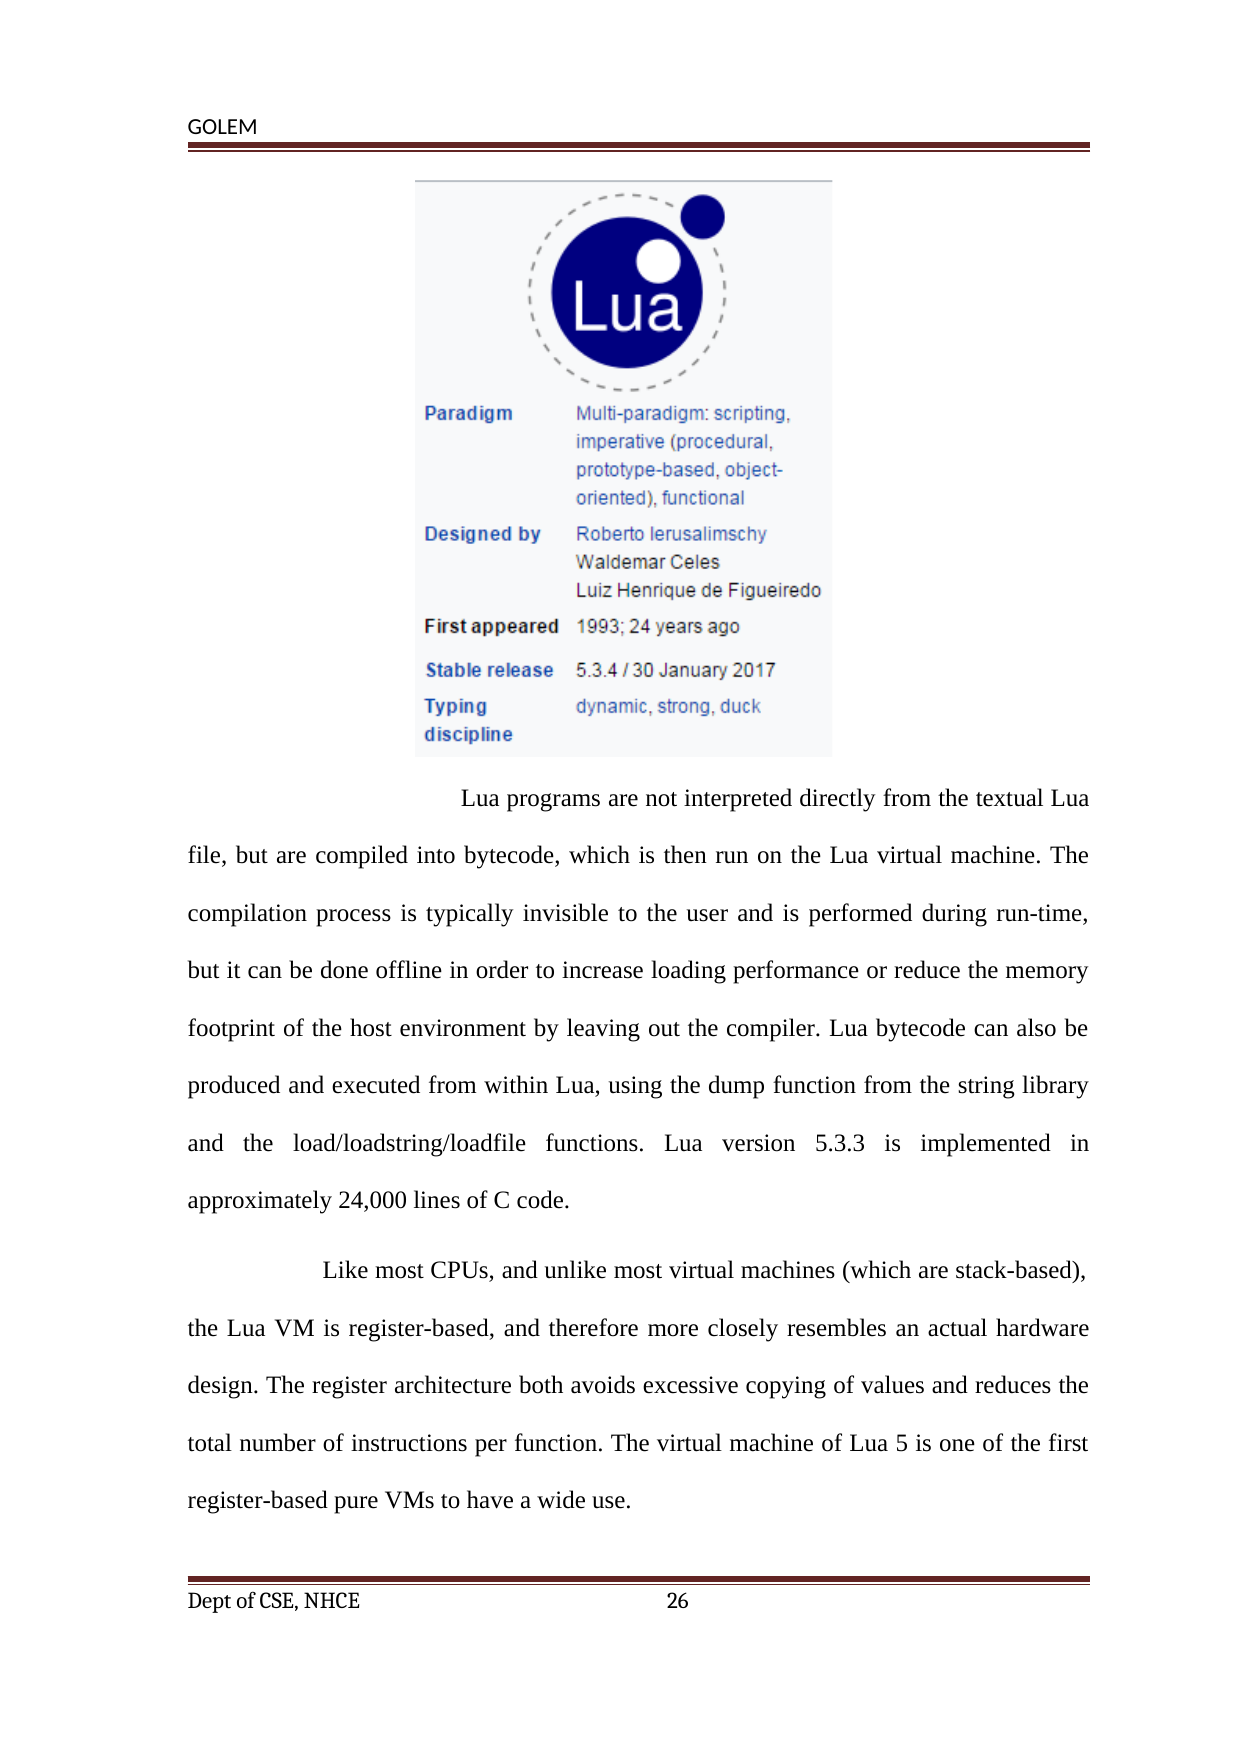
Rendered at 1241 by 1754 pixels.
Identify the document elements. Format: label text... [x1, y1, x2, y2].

picture [415, 179, 833, 757]
text Like most CPUs, and unlike most virtual machines (which are stack-based), the Lua VM is register-based, and therefore more closely resembles an actual hardware design. The register architecture both avoids excessive copying of values and reduces the total number of instructions per function. The virtual machine of Lua 5 is one of the first register-based pure VMs to have a wide use. [187, 1255, 1090, 1514]
text Lua programs are not interpreted directly from the textual Lua file, but are compiled into bytecode, which is then run on the Lua virtual machine. The compilation process is typically invisible to the user and is performed during run-time, but it can be done offline in order to increase loading performance or reduce the memory footprint of the host environment by leaving out the compiler. Lua bytecode can also be produced and executed from within Lua, using the dump function from the string library and the load/loadstring/loadfile functions. Lua version 5.3.3 is implemented in approximately 24,000 lines of C code. [187, 783, 1090, 1214]
